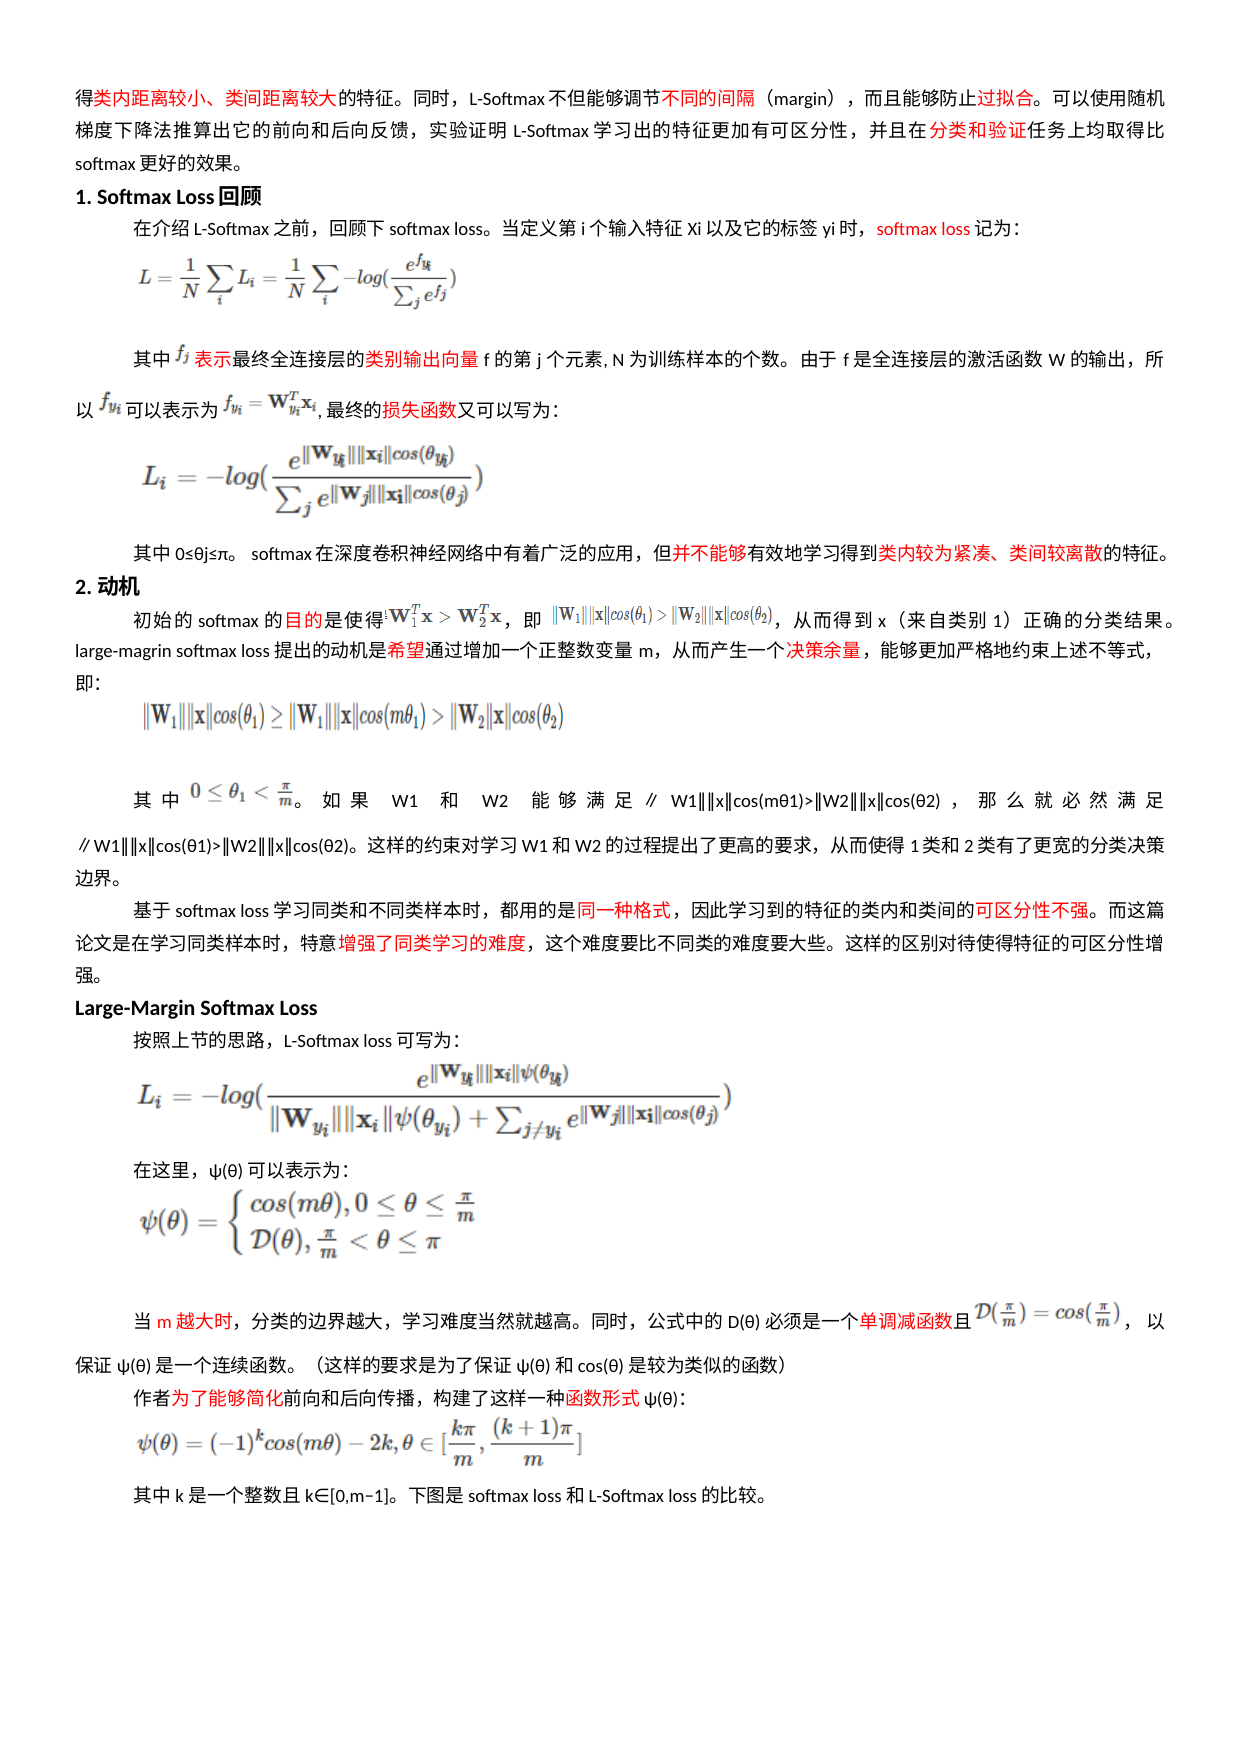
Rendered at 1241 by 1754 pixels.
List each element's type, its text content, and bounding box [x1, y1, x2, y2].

text 在这里，ψ(θ) 可以表示为： [75, 1153, 1165, 1186]
text 基于softmax loss学习同类和不同类样本时，都用的是同一种格式，因此学习到的特征的类内和类间的可区分性不强。而这篇论文是在学习同类样本时，特意增强了同类学习的难度，这个难度要比不同类的难度要大些。这样的区别对待使得特征的可区分性增强。 [75, 893, 1165, 991]
picture [972, 1297, 1123, 1329]
text 其中表示最终全连接层的类别输出向量 f 的第 j 个元素, N 为训练样本的个数。由于 f 是全连接层的激活函数 W 的输出，所以可以表示为, 最终的损失函数又可以写为： [75, 341, 1165, 438]
picture [189, 778, 295, 808]
text 其中。如果 W1 和 W2 能够满足∥W1∥∥x∥cos(mθ1)>∥W2∥∥x∥cos(θ2)，那么就必然满足∥W1∥∥x∥cos(θ1)>∥W2∥∥x∥cos(θ2)。这样的约束对学习W1 和 W2 的过程提出了更高的要求，从而使得1类和2类有了更宽的分类决策边界。 [75, 763, 1165, 893]
picture [548, 601, 774, 628]
picture [133, 1055, 742, 1145]
picture [133, 243, 465, 314]
picture [93, 388, 126, 418]
picture [133, 698, 568, 735]
picture [133, 1413, 587, 1470]
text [75, 81, 1165, 178]
text 作者为了能够简化前向和后向传播，构建了这样一种函数形式ψ(θ)： [75, 1381, 1165, 1413]
text 初始的softmax的目的是使得，即 ，从而得到x（来自类别1）正确的分类结果。large-magrin softmax loss提出的动机是希望通过增加一个正整数变量 m，从而产生一个决策余量，能够更加严格地约束上述不等式，即： [75, 601, 1165, 698]
subtitle 1. Softmax Loss回顾 [75, 178, 1165, 211]
picture [133, 438, 492, 521]
picture [171, 342, 194, 367]
picture [218, 388, 318, 418]
text 按照上节的思路，L-Softmax loss可写为： [75, 1023, 1165, 1056]
picture [133, 1185, 484, 1260]
text 其中 k 是一个整数且 k∈[0,m−1]。下图是softmax loss 和L-Softmax loss的比较。 [75, 1478, 1165, 1511]
picture [385, 600, 503, 628]
text 其中 0≤θj≤π。 softmax在深度卷积神经网络中有着广泛的应用，但并不能够有效地学习得到类内较为紧凑、类间较离散的特征。 [75, 536, 1165, 568]
subtitle 2. 动机 [75, 568, 1165, 601]
subtitle Large-Margin Softmax Loss [75, 991, 1165, 1023]
text 当 m 越大时，分类的边界越大，学习难度当然就越高。同时，公式中的 D(θ) 必须是一个单调减函数且， 以保证 ψ(θ) 是一个连续函数。（这样的要求是为了保证 ψ(θ) 和 cos(θ) 是较为类似的函数） [75, 1283, 1165, 1381]
text 在介绍L-Softmax之前，回顾下softmax loss。当定义第 i 个输入特征 Xi 以及它的标签 yi时，softmax loss 记为： [75, 211, 1165, 243]
